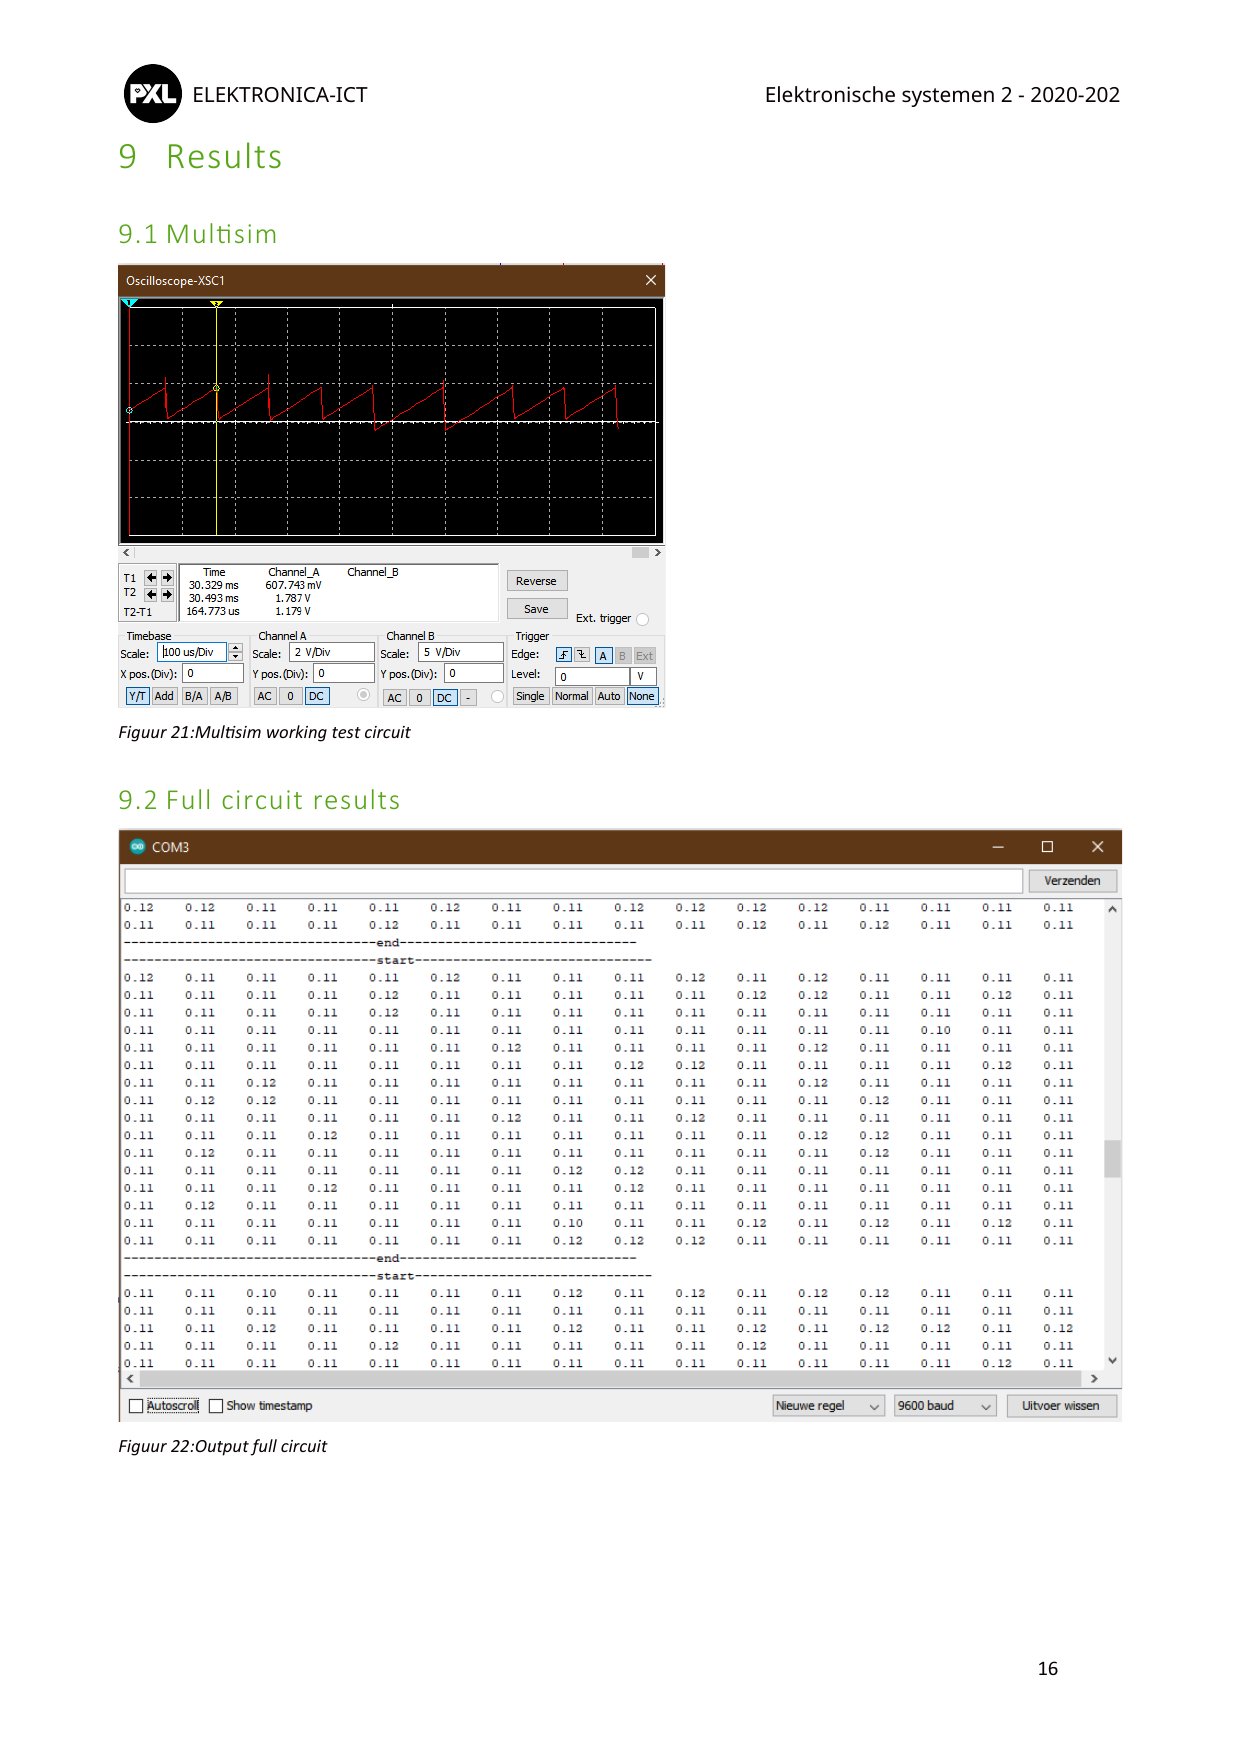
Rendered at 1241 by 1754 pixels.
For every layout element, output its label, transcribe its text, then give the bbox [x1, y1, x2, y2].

subtitle Full circuit results [118, 781, 1122, 816]
text Figuur 22:Output full circuit [118, 1434, 1122, 1457]
picture [118, 263, 665, 708]
text Figuur 21:Multisim working test circuit [118, 720, 1122, 743]
picture [118, 828, 1123, 1422]
subtitle Multisim [118, 215, 1122, 251]
picture [118, 59, 188, 129]
